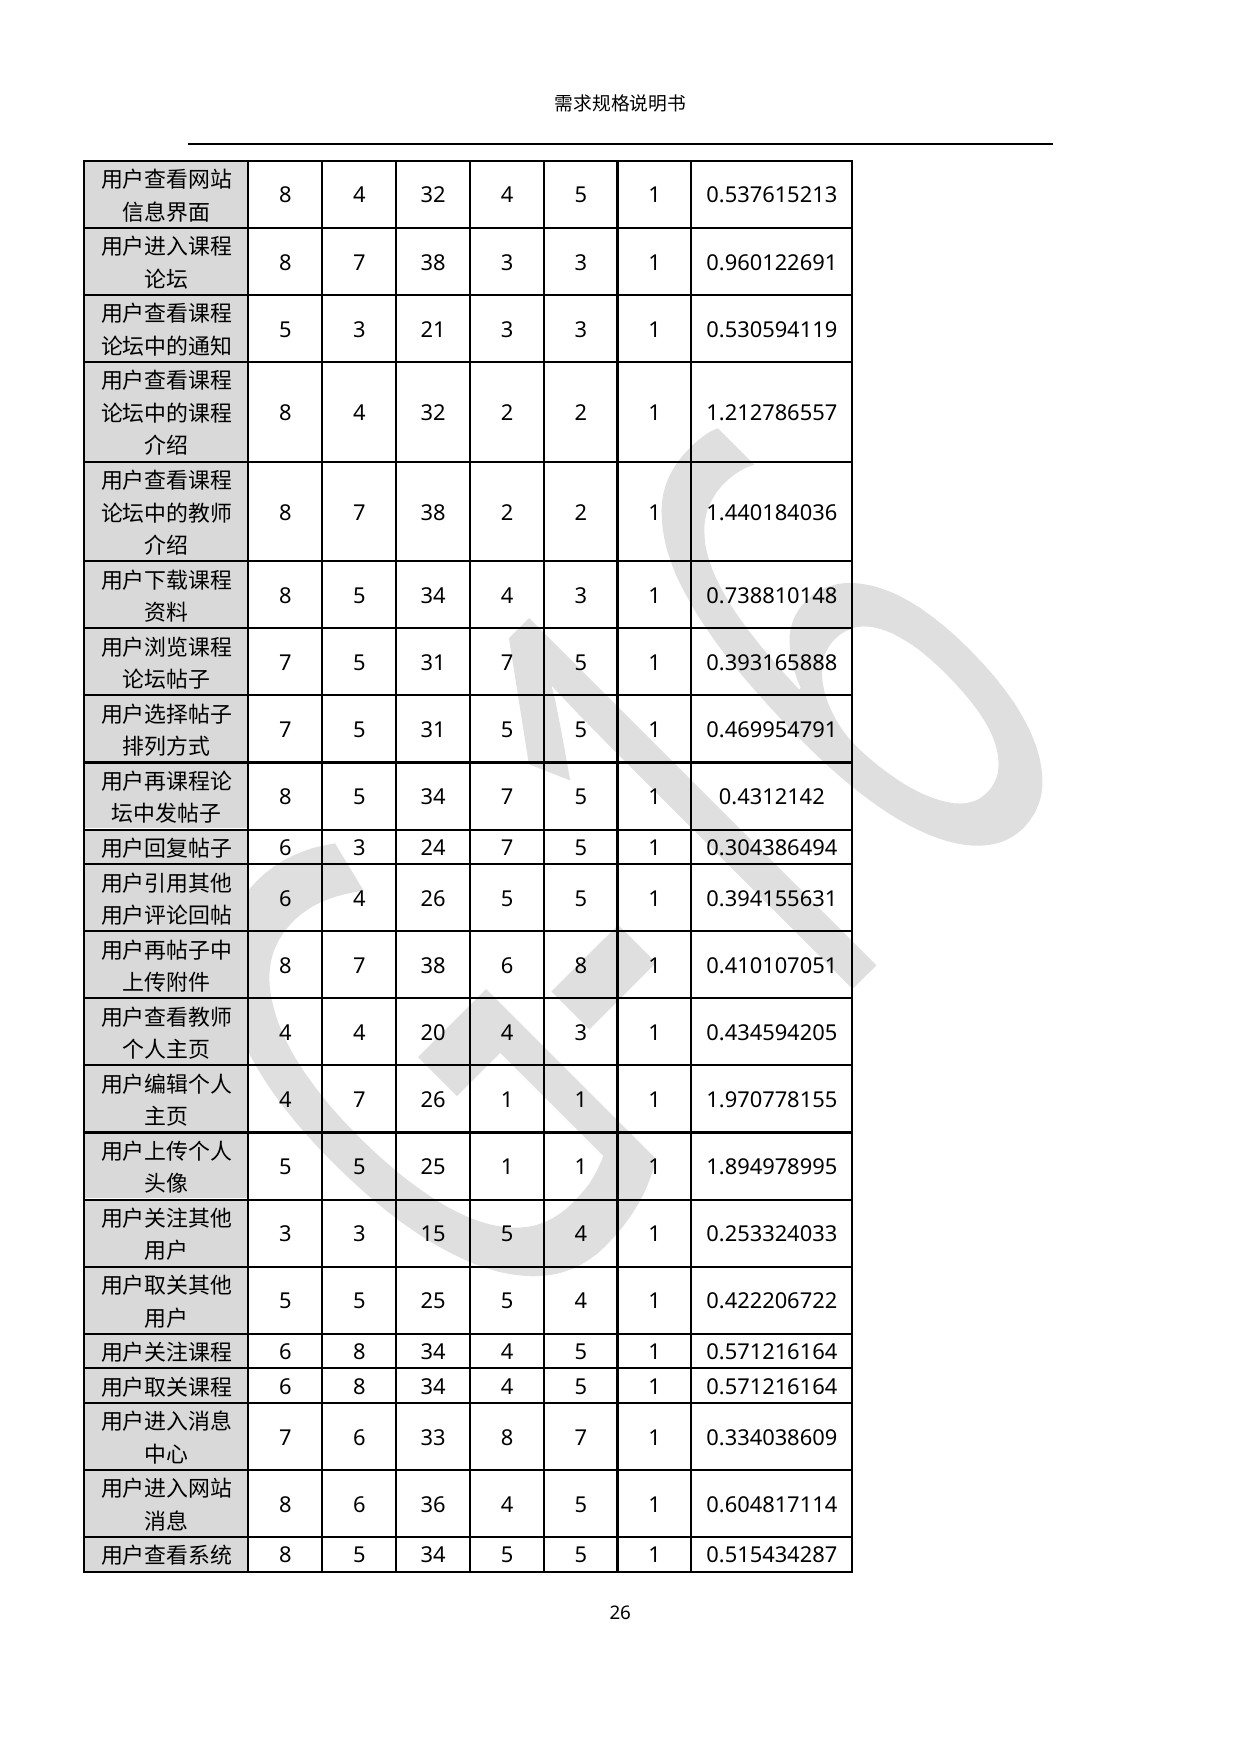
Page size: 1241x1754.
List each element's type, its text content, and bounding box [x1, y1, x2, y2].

table_cell 1 [471, 1066, 543, 1131]
table_cell 1 [619, 1335, 690, 1367]
table_cell 0.571216164 [692, 1335, 851, 1367]
table_cell 4 [323, 363, 395, 461]
table_cell 31 [397, 696, 469, 761]
table_cell 5 [545, 1538, 616, 1571]
table_cell 7 [323, 932, 395, 997]
table_cell 5 [545, 162, 616, 227]
table_cell 1 [619, 1134, 690, 1198]
table_cell 7 [545, 1404, 616, 1469]
table_cell 0.4312142 [692, 764, 851, 828]
table_cell 用户浏览课程论坛帖子 [85, 629, 247, 694]
table_cell 1.894978995 [692, 1134, 851, 1198]
table_cell 3 [323, 1201, 395, 1266]
table_cell 4 [471, 999, 543, 1064]
table_cell 4 [249, 999, 321, 1064]
table_cell 用户再帖子中上传附件 [85, 932, 247, 997]
table_cell 4 [471, 1369, 543, 1402]
table_cell 1 [619, 696, 690, 761]
table_cell 4 [323, 865, 395, 930]
table_cell 4 [323, 999, 395, 1064]
table_cell 6 [323, 1471, 395, 1536]
table_cell 26 [397, 865, 469, 930]
table_cell 5 [545, 865, 616, 930]
table_cell 3 [471, 296, 543, 361]
table_cell 7 [471, 831, 543, 863]
table_cell 1 [619, 764, 690, 828]
table_cell 用户查看网站信息界面 [85, 162, 247, 227]
table_cell 用户查看课程论坛中的教师介绍 [85, 463, 247, 560]
table_cell 8 [249, 363, 321, 461]
table_cell 3 [471, 229, 543, 294]
table_cell 5 [545, 1335, 616, 1367]
table_cell 5 [471, 1538, 543, 1571]
table_cell 5 [323, 629, 395, 694]
table_cell 34 [397, 764, 469, 828]
table_cell 1 [619, 162, 690, 227]
table_cell 0.960122691 [692, 229, 851, 294]
table_cell 5 [471, 1268, 543, 1333]
table_cell 0.304386494 [692, 831, 851, 863]
table_cell 1 [619, 629, 690, 694]
table_cell 2 [545, 363, 616, 461]
table_cell 31 [397, 629, 469, 694]
table_cell 0.469954791 [692, 696, 851, 761]
table_cell 5 [471, 865, 543, 930]
table_cell 3 [323, 831, 395, 863]
table_cell 2 [545, 463, 616, 560]
table_cell 用户查看教师个人主页 [85, 999, 247, 1064]
table_cell 1 [619, 1066, 690, 1131]
table_cell 4 [323, 162, 395, 227]
table_cell 0.394155631 [692, 865, 851, 930]
table_cell 1 [619, 1201, 690, 1266]
table_cell 用户取关课程 [85, 1369, 247, 1402]
table_cell 34 [397, 562, 469, 627]
table_cell 33 [397, 1404, 469, 1469]
table_cell 8 [323, 1335, 395, 1367]
table_cell 1 [619, 932, 690, 997]
table_cell 6 [249, 1369, 321, 1402]
table_cell 4 [545, 1268, 616, 1333]
table_cell 5 [323, 1134, 395, 1198]
table_cell 0.604817114 [692, 1471, 851, 1536]
table_cell 4 [249, 1066, 321, 1131]
table_cell 0.571216164 [692, 1369, 851, 1402]
table_cell 1 [471, 1134, 543, 1198]
table_cell 7 [249, 629, 321, 694]
table_cell 5 [545, 1471, 616, 1536]
table_cell 0.515434287 [692, 1538, 851, 1571]
table_cell 8 [323, 1369, 395, 1402]
table_cell 3 [545, 296, 616, 361]
table_cell 用户取关其他用户 [85, 1268, 247, 1333]
table_cell 2 [471, 363, 543, 461]
table_cell 21 [397, 296, 469, 361]
table_cell 用户进入消息中心 [85, 1404, 247, 1469]
table_cell 38 [397, 463, 469, 560]
table_cell 25 [397, 1268, 469, 1333]
table_cell 用户进入课程论坛 [85, 229, 247, 294]
table_cell 3 [545, 229, 616, 294]
table_cell 3 [323, 296, 395, 361]
table_cell 8 [471, 1404, 543, 1469]
table_cell 5 [323, 562, 395, 627]
table_cell 用户关注其他用户 [85, 1201, 247, 1266]
table_cell 38 [397, 932, 469, 997]
table_cell 7 [323, 229, 395, 294]
table_cell 8 [249, 1471, 321, 1536]
table_cell 0.334038609 [692, 1404, 851, 1469]
table_cell 5 [471, 1201, 543, 1266]
table_cell 1 [619, 562, 690, 627]
table_cell 用户编辑个人主页 [85, 1066, 247, 1131]
table_cell 32 [397, 363, 469, 461]
table_cell 8 [249, 932, 321, 997]
table_cell 3 [545, 562, 616, 627]
table_cell 15 [397, 1201, 469, 1266]
table_cell 1 [619, 1268, 690, 1333]
table_cell 用户关注课程 [85, 1335, 247, 1367]
table_cell 5 [323, 1268, 395, 1333]
table_cell 4 [471, 1335, 543, 1367]
table_cell 5 [249, 296, 321, 361]
table_cell 4 [471, 162, 543, 227]
table_cell 用户回复帖子 [85, 831, 247, 863]
table_cell 4 [545, 1201, 616, 1266]
table_cell 0.410107051 [692, 932, 851, 997]
table_cell 8 [545, 932, 616, 997]
table_cell 1 [619, 1538, 690, 1571]
table_cell 32 [397, 162, 469, 227]
table_cell 用户上传个人头像 [85, 1134, 247, 1198]
table_cell 0.537615213 [692, 162, 851, 227]
table_cell 7 [323, 1066, 395, 1131]
table_cell 1 [545, 1134, 616, 1198]
table_cell 3 [249, 1201, 321, 1266]
table_cell 34 [397, 1369, 469, 1402]
table_cell 6 [249, 865, 321, 930]
table_cell 1 [619, 363, 690, 461]
table_cell 3 [545, 999, 616, 1064]
table_cell 1.970778155 [692, 1066, 851, 1131]
table_cell 26 [397, 1066, 469, 1131]
table_cell 7 [471, 764, 543, 828]
table_cell 8 [249, 562, 321, 627]
table_cell 8 [249, 162, 321, 227]
table_cell 1 [619, 999, 690, 1064]
table_cell 5 [249, 1268, 321, 1333]
table_cell 36 [397, 1471, 469, 1536]
table_cell 4 [471, 1471, 543, 1536]
table_cell 用户查看课程论坛中的通知 [85, 296, 247, 361]
table_cell 25 [397, 1134, 469, 1198]
table_cell 用户查看课程论坛中的课程介绍 [85, 363, 247, 461]
table_cell 1 [619, 1404, 690, 1469]
table_cell 7 [249, 696, 321, 761]
table_cell 用户查看系统通知 [85, 1538, 247, 1571]
table_cell 5 [545, 764, 616, 828]
table_cell 1 [619, 229, 690, 294]
table_cell 0.530594119 [692, 296, 851, 361]
table_cell 5 [471, 696, 543, 761]
table_cell 0.253324033 [692, 1201, 851, 1266]
table_cell 用户引用其他用户评论回帖 [85, 865, 247, 930]
table_cell 1 [619, 296, 690, 361]
table_cell 1 [619, 865, 690, 930]
table_cell 6 [323, 1404, 395, 1469]
table_cell 0.422206722 [692, 1268, 851, 1333]
table_cell 5 [323, 1538, 395, 1571]
table_cell 38 [397, 229, 469, 294]
table_cell 20 [397, 999, 469, 1064]
table_cell 5 [545, 629, 616, 694]
table_cell 0.738810148 [692, 562, 851, 627]
table_cell 5 [323, 764, 395, 828]
table_cell 用户进入网站消息 [85, 1471, 247, 1536]
table_cell 6 [249, 1335, 321, 1367]
table_cell 0.393165888 [692, 629, 851, 694]
table_cell 6 [249, 831, 321, 863]
table_cell 8 [249, 764, 321, 828]
table_cell 0.434594205 [692, 999, 851, 1064]
table_cell 2 [471, 463, 543, 560]
table_cell 1 [619, 1369, 690, 1402]
table_cell 7 [249, 1404, 321, 1469]
table_cell 8 [249, 1538, 321, 1571]
table_cell 4 [471, 562, 543, 627]
table_cell 24 [397, 831, 469, 863]
table_cell 5 [249, 1134, 321, 1198]
table_cell 1 [545, 1066, 616, 1131]
table_cell 7 [323, 463, 395, 560]
table_cell 5 [545, 831, 616, 863]
table_cell 7 [471, 629, 543, 694]
table_cell 1 [619, 831, 690, 863]
table_cell 6 [471, 932, 543, 997]
table_cell 用户再课程论坛中发帖子 [85, 764, 247, 828]
table_cell 1 [619, 463, 690, 560]
table_cell 5 [545, 1369, 616, 1402]
table_cell 8 [249, 229, 321, 294]
table_cell 5 [545, 696, 616, 761]
table_cell 5 [323, 696, 395, 761]
table_cell 34 [397, 1538, 469, 1571]
table_cell 1 [619, 1471, 690, 1536]
table_cell 1.212786557 [692, 363, 851, 461]
table_cell 用户下载课程资料 [85, 562, 247, 627]
table_cell 8 [249, 463, 321, 560]
table_cell 1.440184036 [692, 463, 851, 560]
table_cell 用户选择帖子排列方式 [85, 696, 247, 761]
table_cell 34 [397, 1335, 469, 1367]
